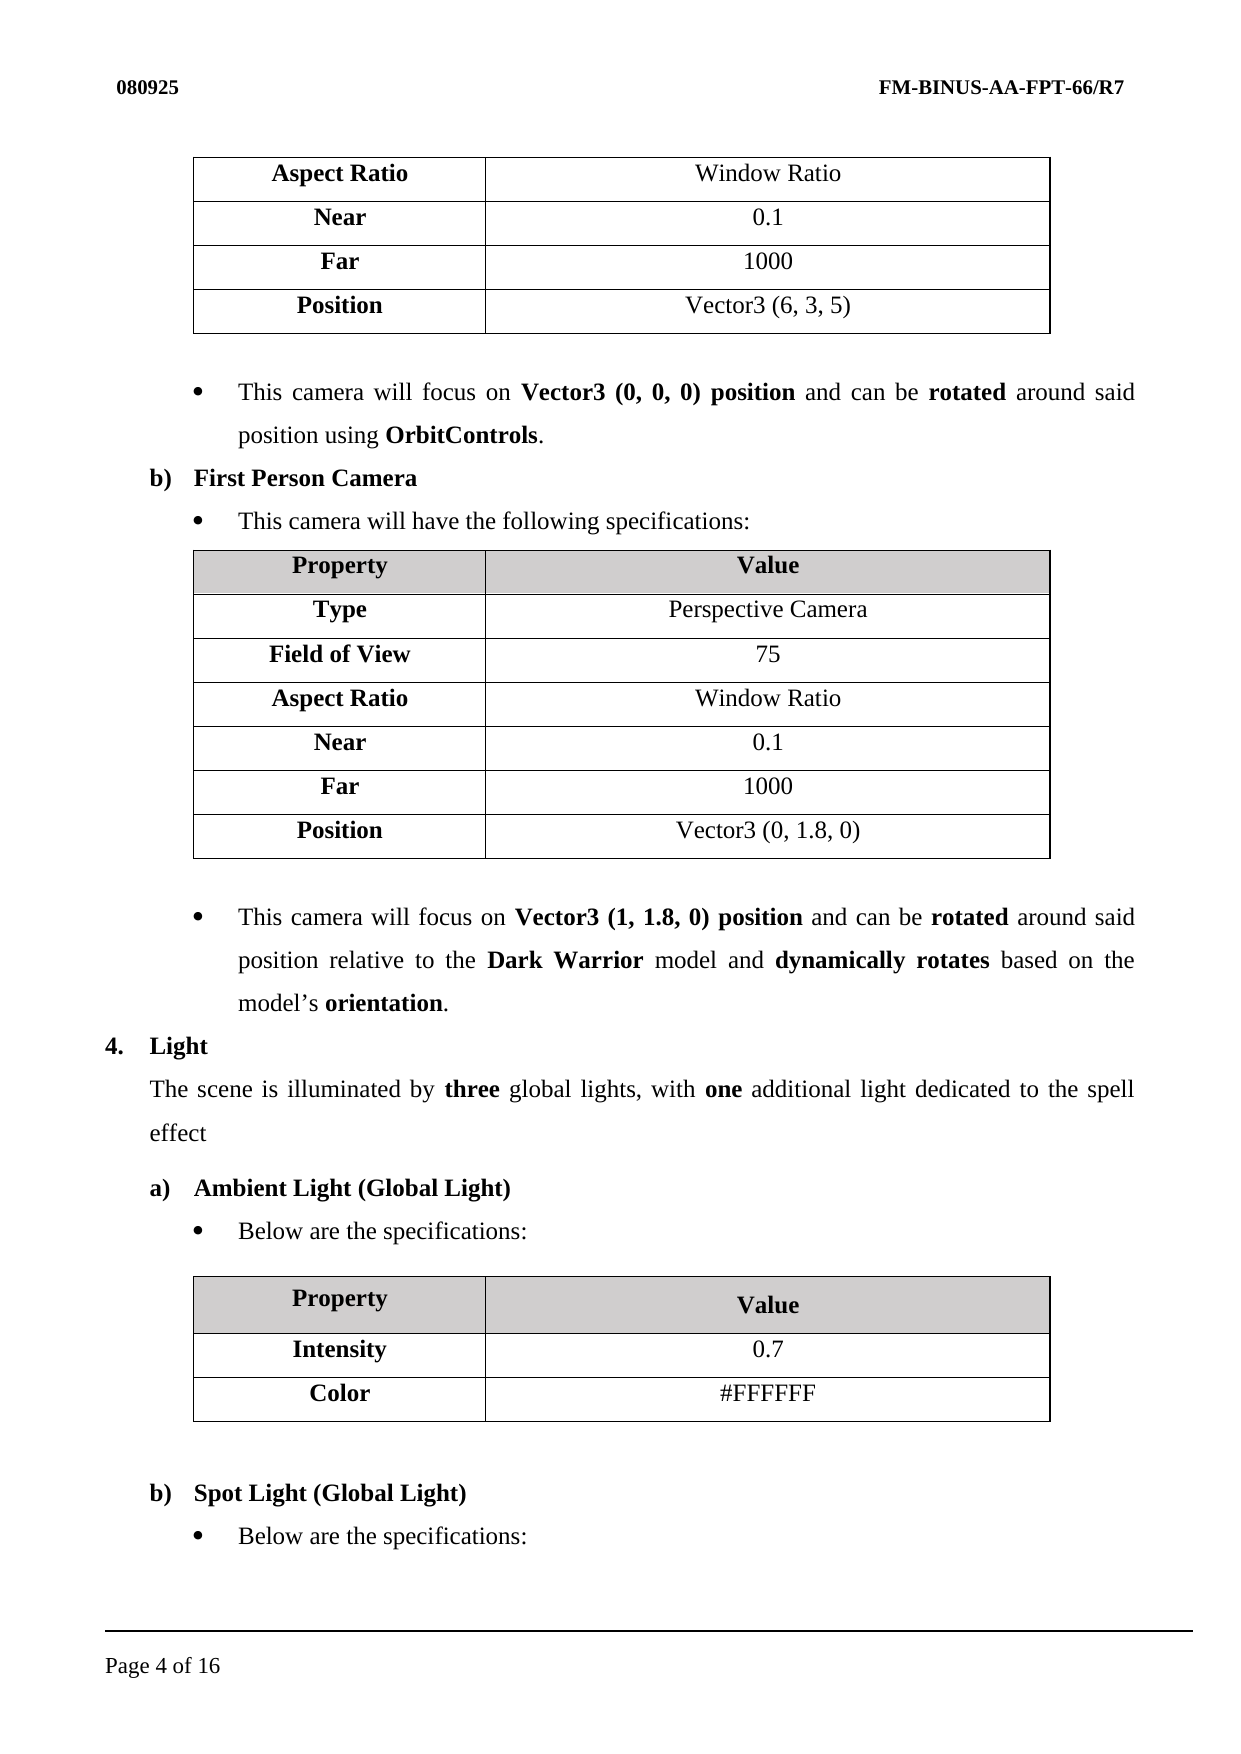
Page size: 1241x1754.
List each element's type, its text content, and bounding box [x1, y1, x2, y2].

table_cell Window Ratio [486, 158, 1049, 201]
table_cell #FFFFFF [486, 1378, 1049, 1421]
list This camera will have the following specifications: [194, 506, 1135, 535]
table_cell Window Ratio [486, 683, 1049, 726]
table_cell Field of View [194, 639, 485, 682]
table_header Value [486, 1277, 1049, 1333]
table_cell Far [194, 246, 485, 289]
table_cell Far [194, 771, 485, 814]
table_cell Perspective Camera [486, 595, 1049, 638]
table_cell Aspect Ratio [194, 158, 485, 201]
table_cell Aspect Ratio [194, 683, 485, 726]
list Below are the specifications: [193, 1216, 1135, 1245]
list Light [105, 1031, 1135, 1060]
table_cell Color [194, 1378, 485, 1421]
table_header Property [194, 551, 485, 593]
table_cell Near [194, 727, 485, 770]
list Ambient Light (Global Light) [149, 1173, 1135, 1202]
table_cell Type [194, 595, 485, 638]
table_cell Vector3 (6, 3, 5) [486, 290, 1049, 333]
table_cell Position [194, 290, 485, 333]
table_cell 75 [486, 639, 1049, 682]
list Below are the specifications: [194, 1521, 1135, 1549]
list This camera will focus on Vector3 (1, 1.8, 0) position and can be rotated around said position relative to the Dark Warrior model and dynamically rotates based on the model’s orientation. [194, 902, 1135, 1017]
table_cell Vector3 (0, 1.8, 0) [486, 815, 1049, 858]
list Spot Light (Global Light) [149, 1478, 1135, 1506]
list The scene is illuminated by three global lights, with one additional light dedicated to the spell effect [149, 1074, 1135, 1146]
table_cell Near [194, 202, 485, 245]
table_cell 0.1 [486, 202, 1049, 245]
table_header Property [194, 1277, 485, 1333]
table_cell 1000 [486, 771, 1049, 814]
table_cell 0.1 [486, 727, 1049, 770]
list This camera will focus on Vector3 (0, 0, 0) position and can be rotated around said position using OrbitControls. [194, 377, 1135, 449]
table_cell Intensity [194, 1334, 485, 1377]
list First Person Camera [149, 463, 1135, 492]
table_cell 0.7 [486, 1334, 1049, 1377]
table_cell Position [194, 815, 485, 858]
table_header Value [486, 551, 1049, 593]
table_cell 1000 [486, 246, 1049, 289]
